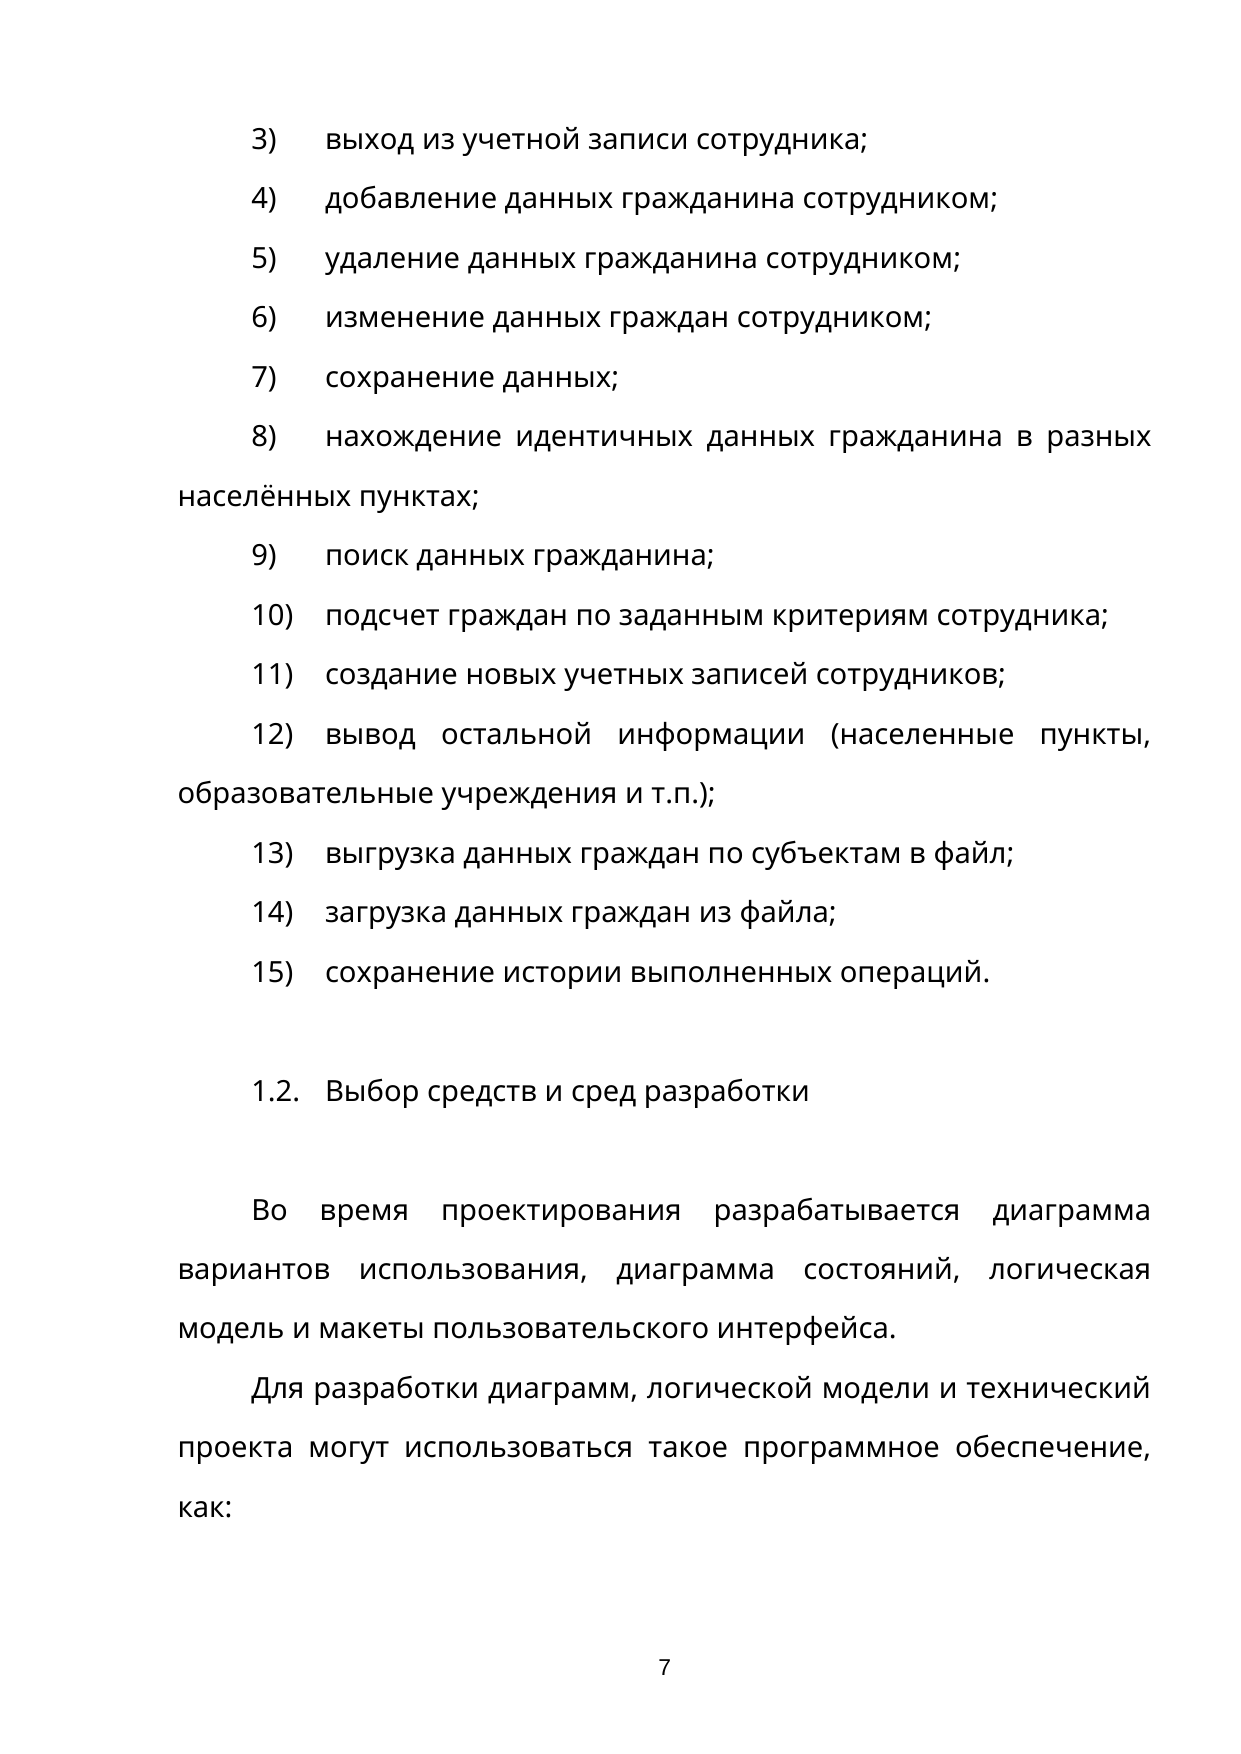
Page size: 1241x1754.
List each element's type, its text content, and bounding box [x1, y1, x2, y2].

list изменение данных граждан сотрудником; [177, 297, 1152, 336]
list сохранение истории выполненных операций. [177, 951, 1152, 991]
list нахождение идентичных данных гражданина в разных населённых пунктах; [177, 416, 1152, 515]
list поиск данных гражданина; [177, 534, 1152, 574]
list создание новых учетных записей сотрудников; [177, 653, 1152, 693]
list выход из учетной записи сотрудника; [177, 118, 1152, 158]
text Для разработки диаграмм, логической модели и технический проекта могут использоваться такое программное обеспечение, как: [177, 1367, 1152, 1526]
list удаление данных гражданина сотрудником; [177, 237, 1152, 277]
list сохранение данных; [177, 356, 1152, 396]
list подсчет граждан по заданным критериям сотрудника; [177, 594, 1152, 634]
list вывод остальной информации (населенные пункты, образовательные учреждения и т.п.); [177, 713, 1152, 812]
list добавление данных гражданина сотрудником; [177, 178, 1152, 217]
list загрузка данных граждан из файла; [177, 891, 1152, 931]
list выгрузка данных граждан по субъектам в файл; [177, 832, 1152, 872]
text Во время проектирования разрабатывается диаграмма вариантов использования, диаграмма состояний, логическая модель и макеты пользовательского интерфейса. [177, 1189, 1152, 1347]
list Выбор средств и сред разработки [177, 1070, 1152, 1109]
